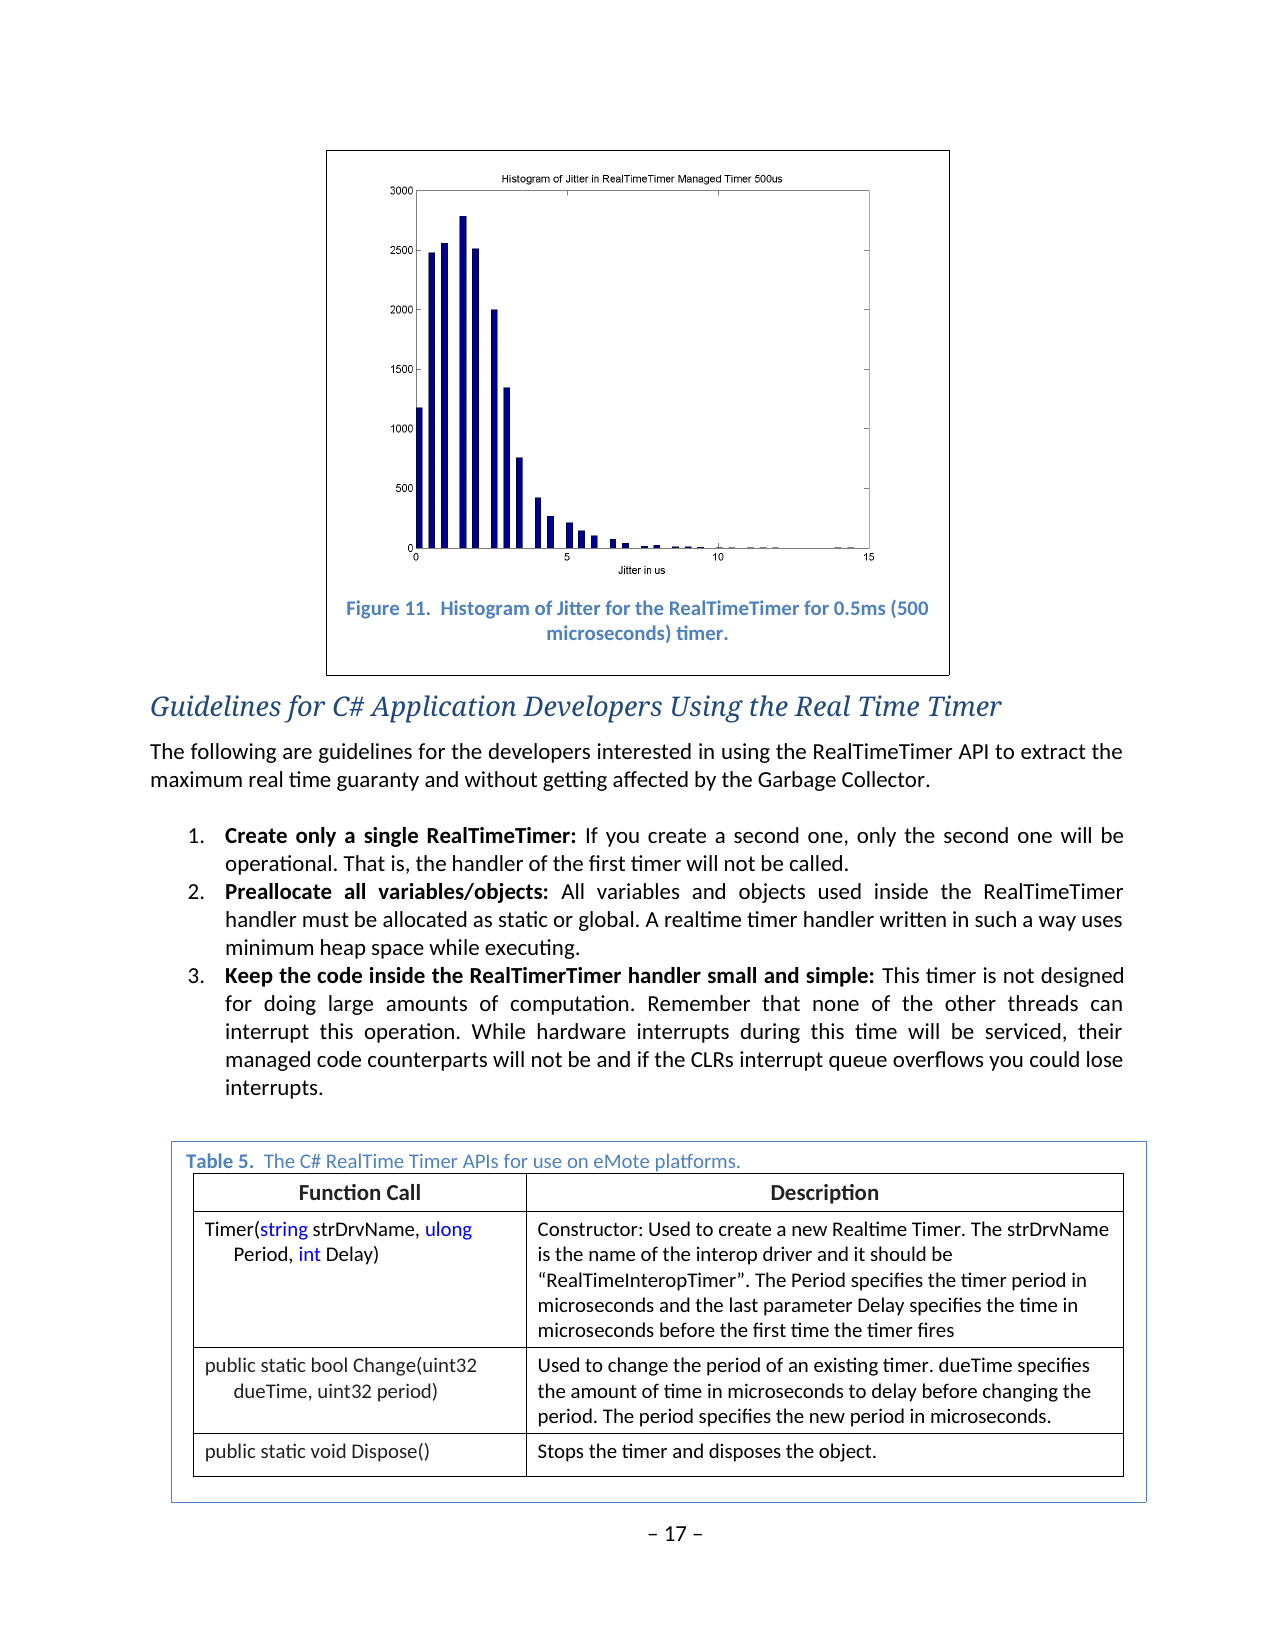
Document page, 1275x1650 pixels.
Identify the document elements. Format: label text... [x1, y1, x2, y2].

list Create only a single RealTimeTimer: If you create a second one, only the second one will be operational. That is, the handler of the first timer will not be called. [187, 821, 1125, 877]
list Preallocate all variables/objects: All variables and objects used inside the RealTimeTimer handler must be allocated as static or global. A realtime timer handler written in such a way uses minimum heap space while executing. [187, 877, 1125, 961]
text The following are guidelines for the developers interested in using the RealTimeTimer API to extract the maximum real time guaranty and without getting affected by the Garbage Collector. [150, 737, 1125, 793]
picture [340, 157, 924, 596]
subtitle Guidelines for C# Application Developers Using the Real Time Timer [150, 688, 1125, 724]
list Keep the code inside the RealTimerTimer handler small and simple: This timer is not designed for doing large amounts of computation. Remember that none of the other threads can interrupt this operation. While hardware interrupts during this time will be serviced, their managed code counterparts will not be and if the CLRs interrupt queue overflows you could lose interrupts. [187, 961, 1125, 1101]
